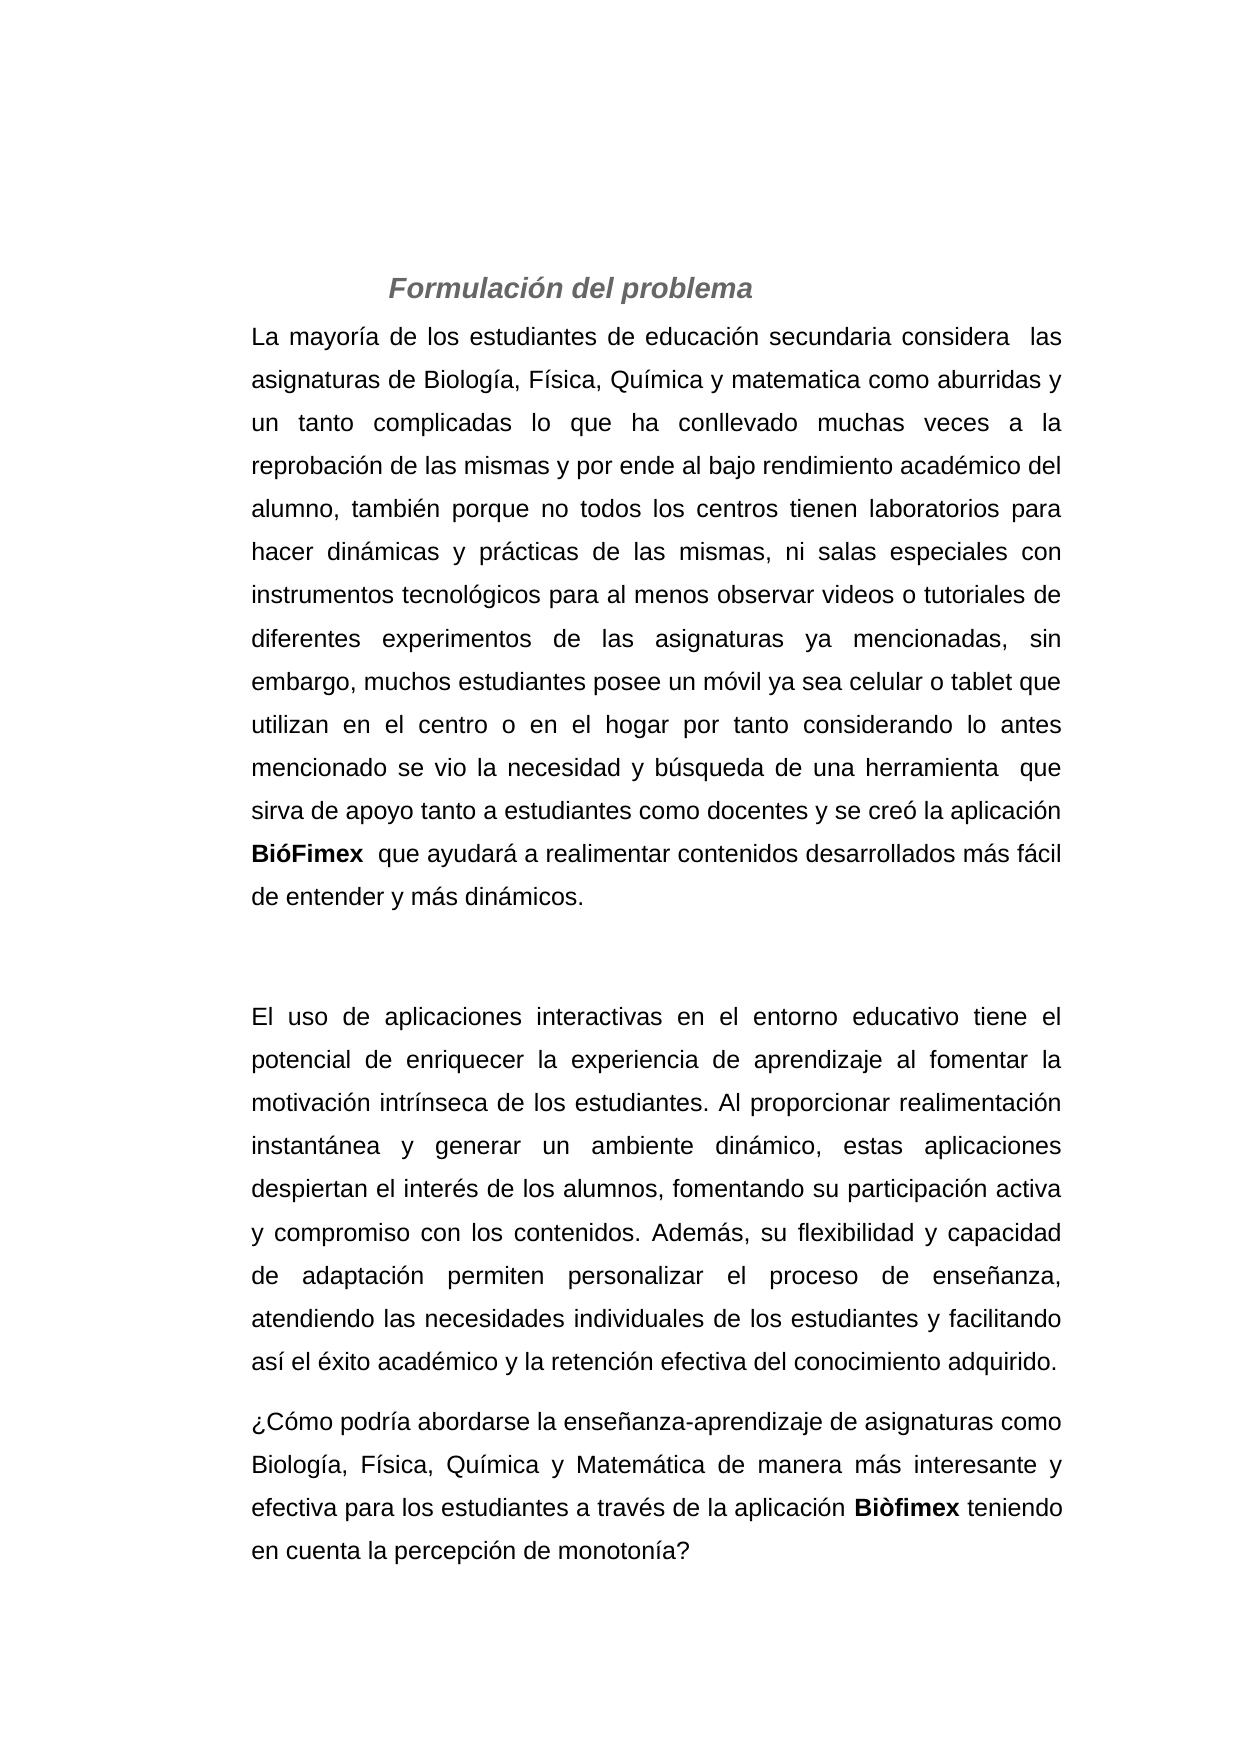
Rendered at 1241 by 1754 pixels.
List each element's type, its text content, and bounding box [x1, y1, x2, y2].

text ¿Cómo podría abordarse la enseñanza-aprendizaje de asignaturas como Biología, Física, Química y Matemática de manera más interesante y efectiva para los estudiantes a través de la aplicación Biòfimex teniendo en cuenta la percepción de monotonía? [251, 1407, 1063, 1565]
text La mayoría de los estudiantes de educación secundaria considera las asignaturas de Biología, Física, Química y matematica como aburridas y un tanto complicadas lo que ha conllevado muchas veces a la reprobación de las mismas y por ende al bajo rendimiento académico del alumno, también porque no todos los centros tienen laboratorios para hacer dinámicas y prácticas de las mismas, ni salas especiales con instrumentos tecnológicos para al menos observar videos o tutoriales de diferentes experimentos de las asignaturas ya mencionadas, sin embargo, muchos estudiantes posee un móvil ya sea celular o tablet que utilizan en el centro o en el hogar por tanto considerando lo antes mencionado se vio la necesidad y búsqueda de una herramienta que sirva de apoyo tanto a estudiantes como docentes y se creó la aplicación BióFimex que ayudará a realimentar contenidos desarrollados más fácil de entender y más dinámicos. [251, 322, 1063, 911]
text El uso de aplicaciones interactivas en el entorno educativo tiene el potencial de enriquecer la experiencia de aprendizaje al fomentar la motivación intrínseca de los estudiantes. Al proporcionar realimentación instantánea y generar un ambiente dinámico, estas aplicaciones despiertan el interés de los alumnos, fomentando su participación activa y compromiso con los contenidos. Además, su flexibilidad y capacidad de adaptación permiten personalizar el proceso de enseñanza, atendiendo las necesidades individuales de los estudiantes y facilitando así el éxito académico y la retención efectiva del conocimiento adquirido. [251, 1002, 1063, 1376]
subtitle Formulación del problema [251, 271, 1063, 305]
